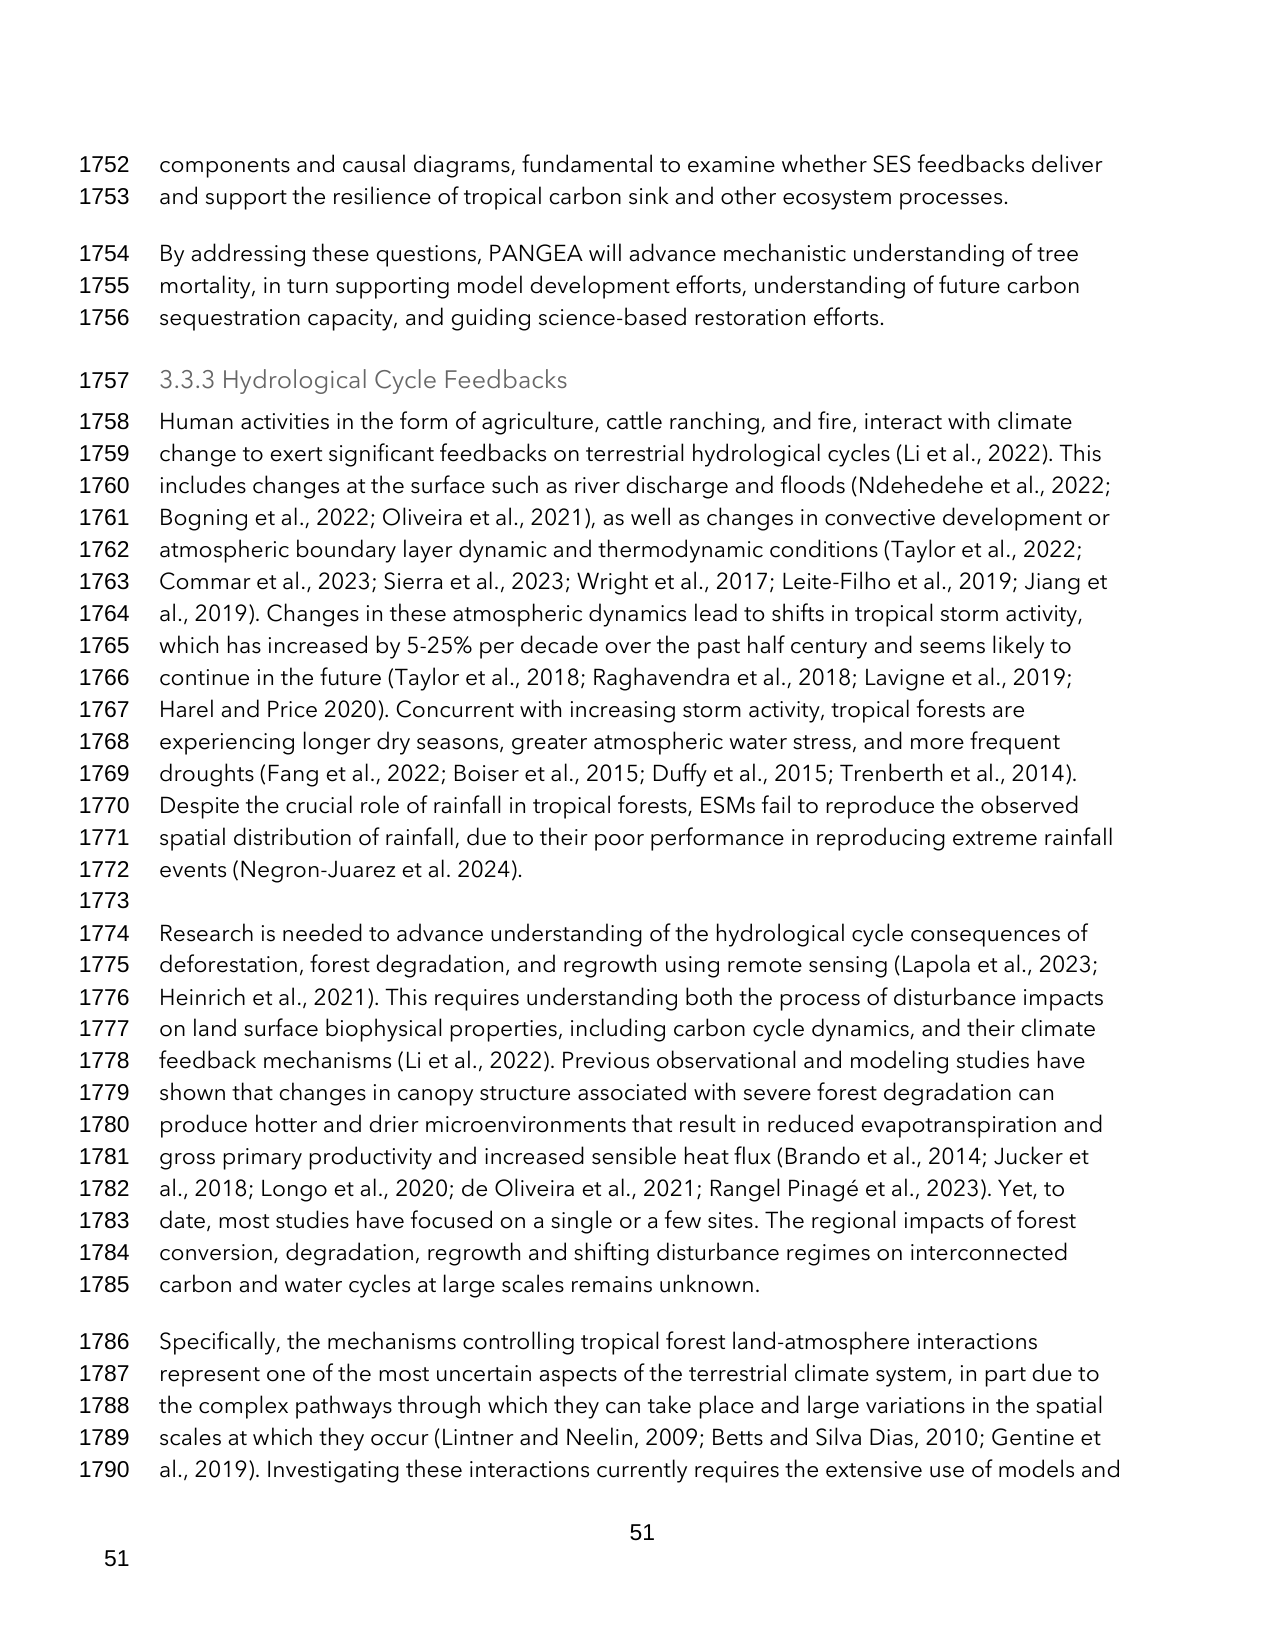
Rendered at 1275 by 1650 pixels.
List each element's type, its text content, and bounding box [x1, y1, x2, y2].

text By addressing these questions, PANGEA will advance mechanistic understanding of tree mortality, in turn supporting model development efforts, understanding of future carbon sequestration capacity, and guiding science-based restoration efforts. [159, 239, 1125, 331]
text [159, 150, 1125, 210]
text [159, 1328, 1125, 1483]
text Research is needed to advance understanding of the hydrological cycle consequences of deforestation, forest degradation, and regrowth using remote sensing (Lapola et al., 2023; Heinrich et al., 2021). This requires understanding both the process of disturbance impacts on land surface biophysical properties, including carbon cycle dynamics, and their climate feedback mechanisms (Li et al., 2022). Previous observational and modeling studies have shown that changes in canopy structure associated with severe forest degradation can produce hotter and drier microenvironments that result in reduced evapotranspiration and gross primary productivity and increased sensible heat flux (Brando et al., 2014; Jucker et al., 2018; Longo et al., 2020; de Oliveira et al., 2021; Rangel Pinagé et al., 2023). Yet, to date, most studies have focused on a single or a few sites. The regional impacts of forest conversion, degradation, regrowth and shifting disturbance regimes on interconnected carbon and water cycles at large scales remains unknown. [159, 919, 1125, 1298]
subtitle 3.3.3 Hydrological Cycle Feedbacks [159, 364, 1125, 394]
text Human activities in the form of agriculture, cattle ranching, and fire, interact with climate change to exert significant feedbacks on terrestrial hydrological cycles (Li et al., 2022). This includes changes at the surface such as river discharge and floods (Ndehedehe et al., 2022; Bogning et al., 2022; Oliveira et al., 2021), as well as changes in convective development or atmospheric boundary layer dynamic and thermodynamic conditions (Taylor et al., 2022; Commar et al., 2023; Sierra et al., 2023; Wright et al., 2017; Leite-Filho et al., 2019; Jiang et al., 2019). Changes in these atmospheric dynamics lead to shifts in tropical storm activity, which has increased by 5-25% per decade over the past half century and seems likely to continue in the future (Taylor et al., 2018; Raghavendra et al., 2018; Lavigne et al., 2019; Harel and Price 2020). Concurrent with increasing storm activity, tropical forests are experiencing longer dry seasons, greater atmospheric water stress, and more frequent droughts (Fang et al., 2022; Boiser et al., 2015; Duffy et al., 2015; Trenberth et al., 2014). Despite the crucial role of rainfall in tropical forests, ESMs fail to reproduce the observed spatial distribution of rainfall, due to their poor performance in reproducing extreme rainfall events (Negron-Juarez et al. 2024). [159, 407, 1125, 883]
